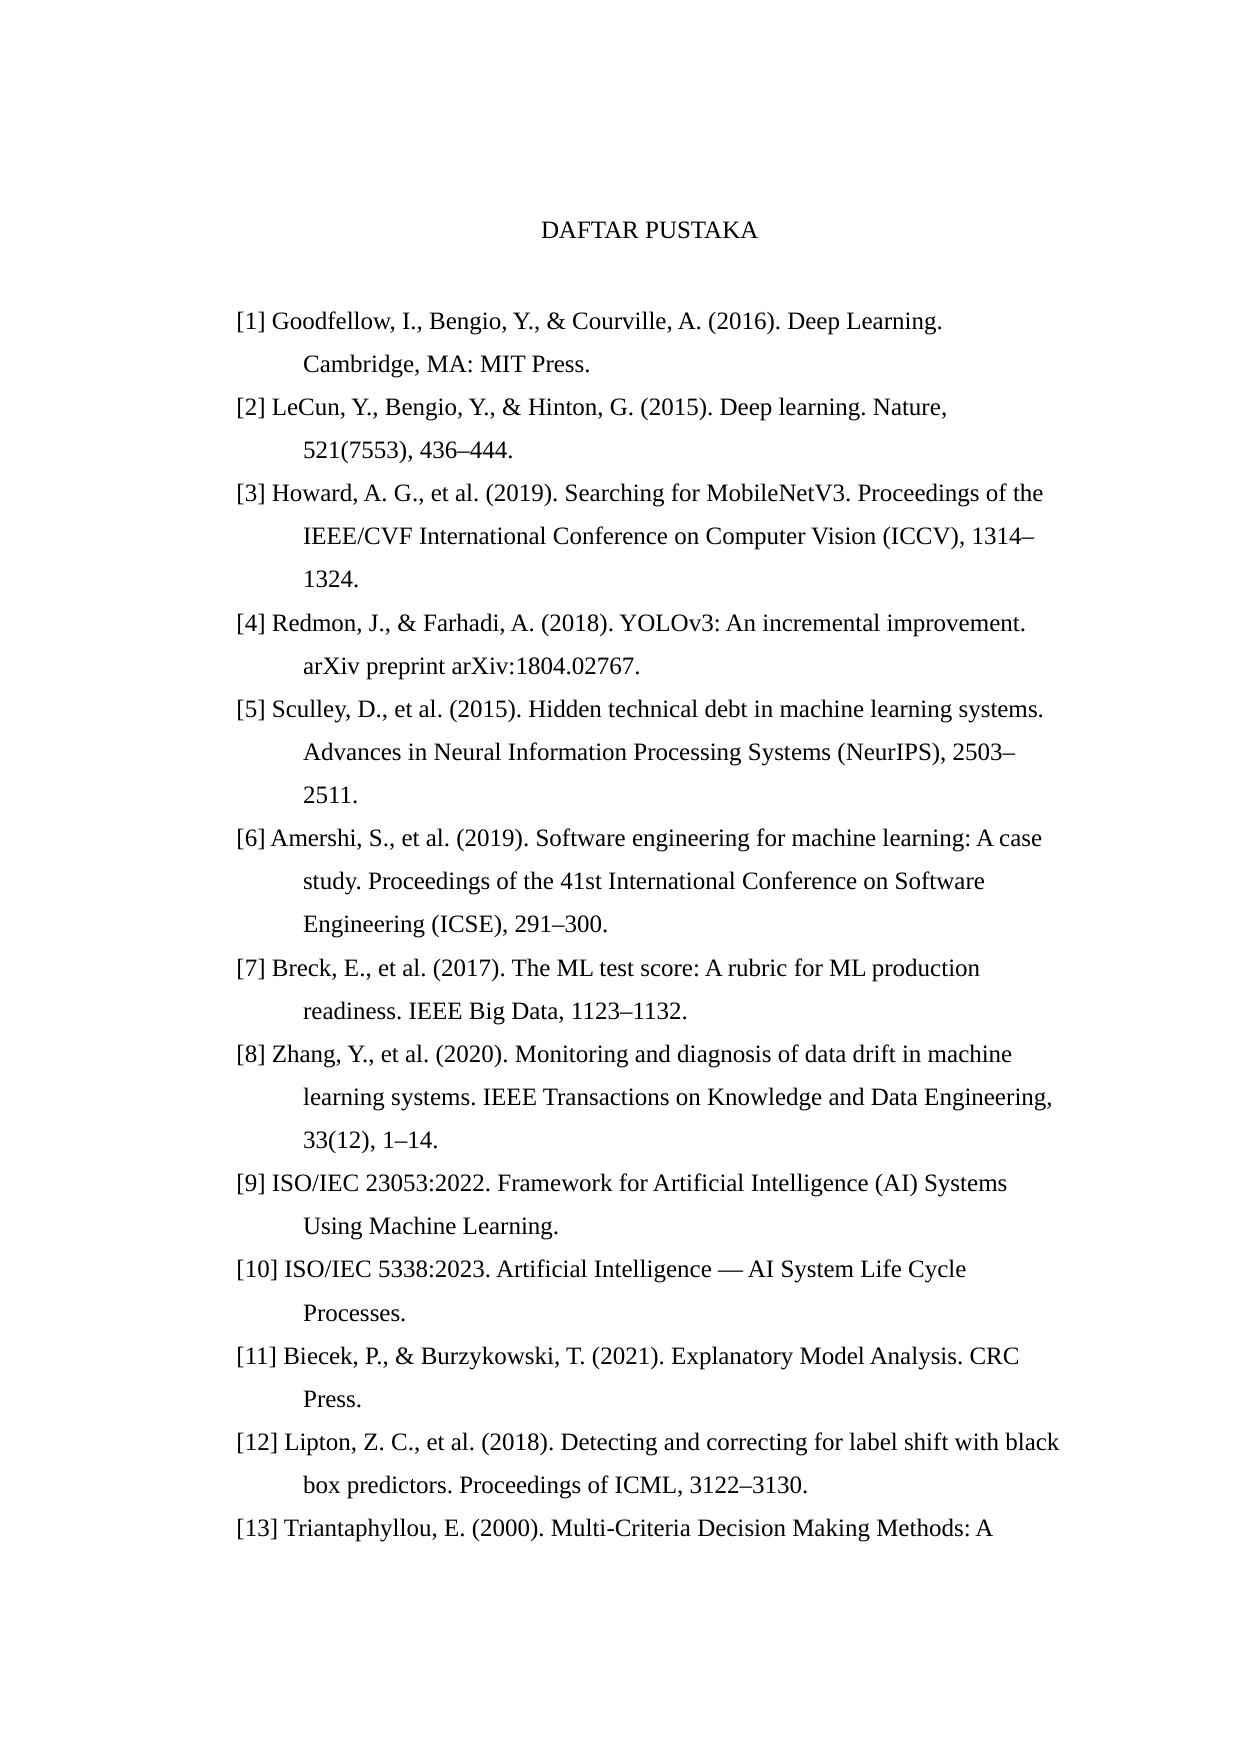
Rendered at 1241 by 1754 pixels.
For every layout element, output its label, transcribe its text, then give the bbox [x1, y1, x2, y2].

text [8] Zhang, Y., et al. (2020). Monitoring and diagnosis of data drift in machine learning systems. IEEE Transactions on Knowledge and Data Engineering, 33(12), 1–14. [236, 1039, 1063, 1154]
text [4] Redmon, J., & Farhadi, A. (2018). YOLOv3: An incremental improvement. arXiv preprint arXiv:1804.02767. [236, 608, 1063, 679]
text [3] Howard, A. G., et al. (2019). Searching for MobileNetV3. Proceedings of the IEEE/CVF International Conference on Computer Vision (ICCV), 1314–1324. [236, 478, 1063, 593]
text [1] Goodfellow, I., Bengio, Y., & Courville, A. (2016). Deep Learning. Cambridge, MA: MIT Press. [236, 306, 1063, 378]
text [5] Sculley, D., et al. (2015). Hidden technical debt in machine learning systems. Advances in Neural Information Processing Systems (NeurIPS), 2503–2511. [236, 694, 1063, 809]
text [6] Amershi, S., et al. (2019). Software engineering for machine learning: A case study. Proceedings of the 41st International Conference on Software Engineering (ICSE), 291–300. [236, 823, 1063, 938]
text [12] Lipton, Z. C., et al. (2018). Detecting and correcting for label shift with black box predictors. Proceedings of ICML, 3122–3130. [236, 1427, 1063, 1499]
text [11] Biecek, P., & Burzykowski, T. (2021). Explanatory Model Analysis. CRC Press. [236, 1341, 1063, 1413]
subtitle DAFTAR PUSTAKA [236, 215, 1063, 243]
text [236, 1513, 1063, 1542]
text [7] Breck, E., et al. (2017). The ML test score: A rubric for ML production readiness. IEEE Big Data, 1123–1132. [236, 953, 1063, 1024]
text [2] LeCun, Y., Bengio, Y., & Hinton, G. (2015). Deep learning. Nature, 521(7553), 436–444. [236, 392, 1063, 464]
text [9] ISO/IEC 23053:2022. Framework for Artificial Intelligence (AI) Systems Using Machine Learning. [236, 1168, 1063, 1240]
text [10] ISO/IEC 5338:2023. Artificial Intelligence — AI System Life Cycle Processes. [236, 1254, 1063, 1326]
